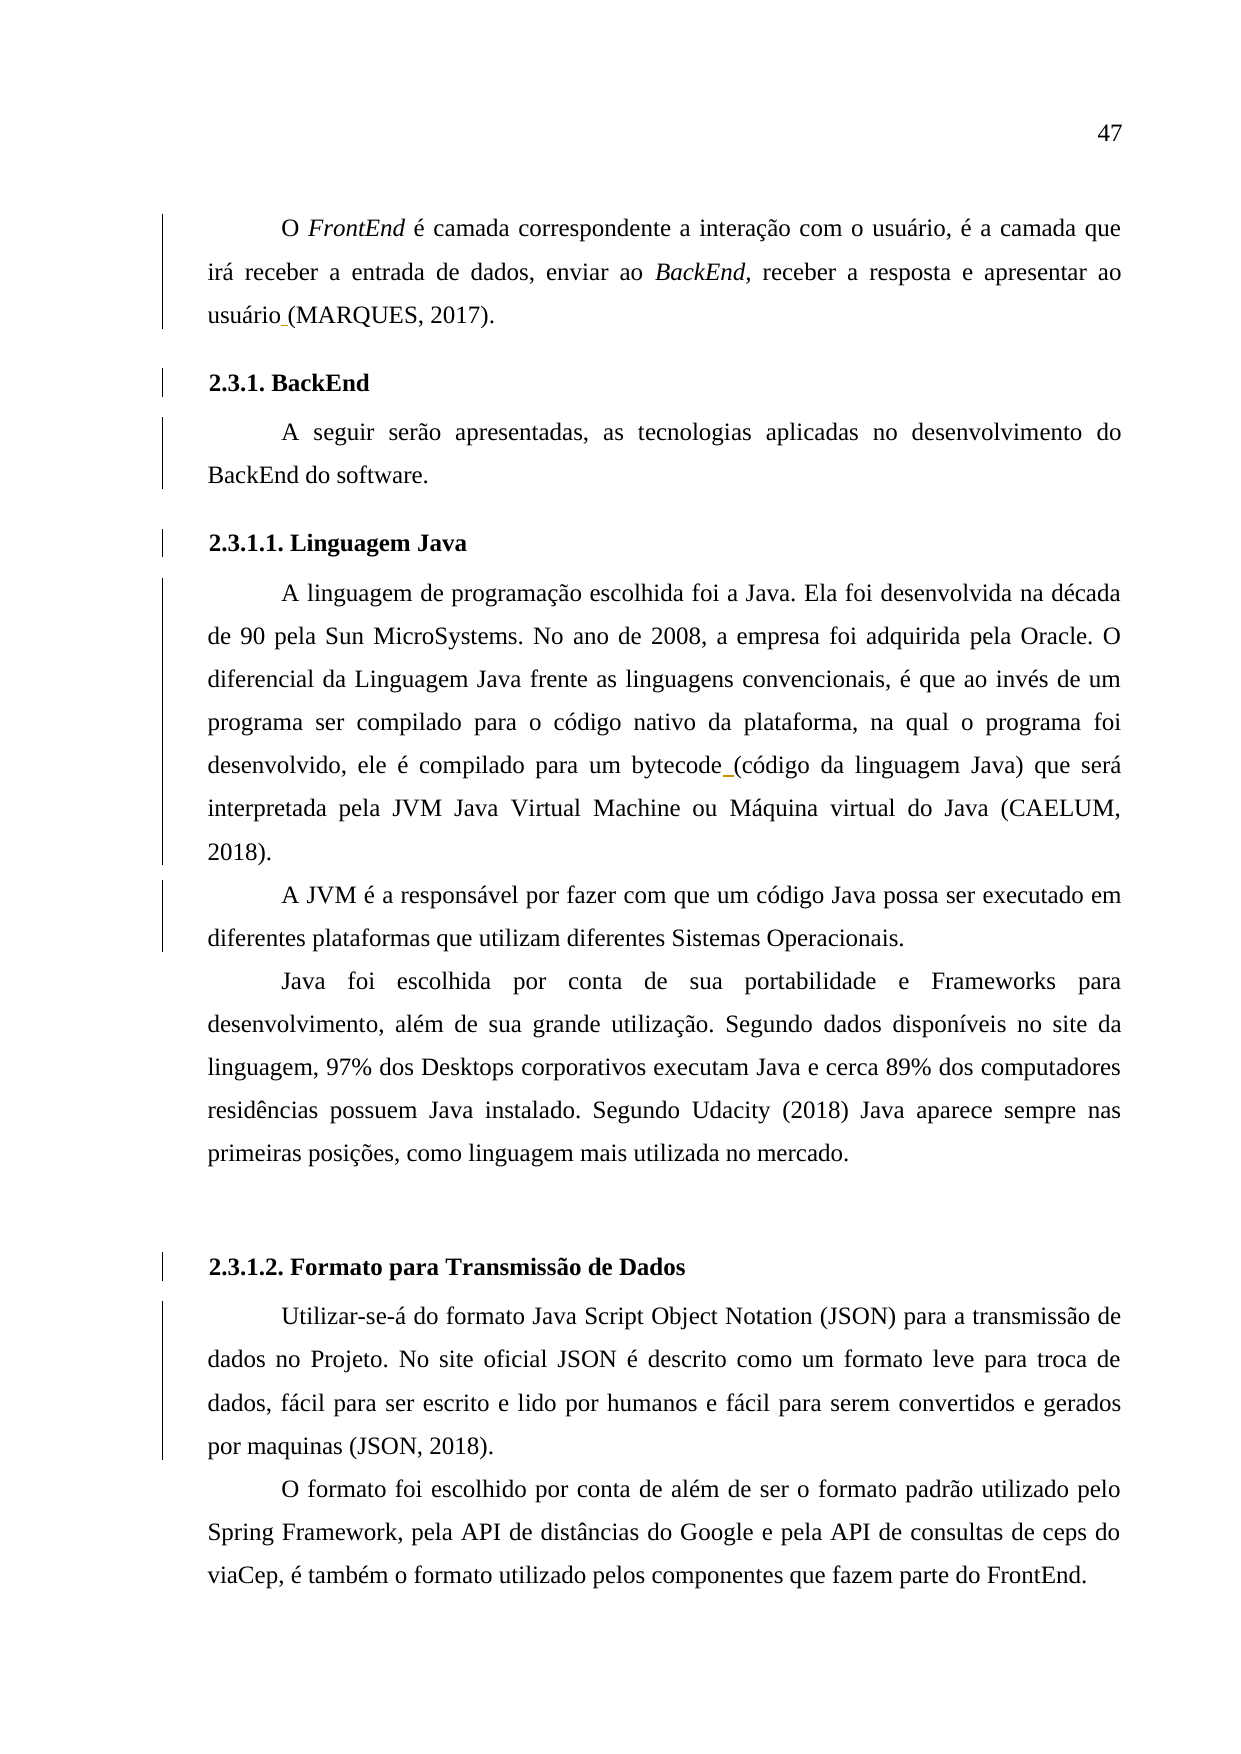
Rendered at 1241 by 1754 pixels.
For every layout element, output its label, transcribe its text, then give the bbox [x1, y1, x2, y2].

text Java foi escolhida por conta de sua portabilidade e Frameworks para desenvolvimento, além de sua grande utilização. Segundo dados disponíveis no site da linguagem, 97% dos Desktops corporativos executam Java e cerca 89% dos computadores residências possuem Java instalado. Segundo Udacity (2018) Java aparece sempre nas primeiras posições, como linguagem mais utilizada no mercado. [207, 966, 1122, 1167]
text Utilizar-se-á do formato Java Script Object Notation (JSON) para a transmissão de dados no Projeto. No site oficial JSON é descrito como um formato leve para troca de dados, fácil para ser escrito e lido por humanos e fácil para serem convertidos e gerados por maquinas (JSON, 2018). [207, 1301, 1122, 1459]
text A JVM é a responsável por fazer com que um código Java possa ser executado em diferentes plataformas que utilizam diferentes Sistemas Operacionais. [207, 880, 1122, 952]
text A seguir serão apresentadas, as tecnologias aplicadas no desenvolvimento do BackEnd do software. [207, 417, 1122, 489]
subtitle BackEnd [208, 368, 1122, 397]
text A linguagem de programação escolhida foi a Java. Ela foi desenvolvida na década de 90 pela Sun MicroSystems. No ano de 2008, a empresa foi adquirida pela Oracle. O diferencial da Linguagem Java frente as linguagens convencionais, é que ao invés de um programa ser compilado para o código nativo da plataforma, na qual o programa foi desenvolvido, ele é compilado para um bytecode(código da linguagem Java) que será interpretada pela JVM Java Virtual Machine ou Máquina virtual do Java (CAELUM, 2018). [207, 578, 1122, 865]
subtitle Linguagem Java [208, 528, 1122, 557]
subtitle Formato para Transmissão de Dados [208, 1252, 1122, 1281]
text O formato foi escolhido por conta de além de ser o formato padrão utilizado pelo Spring Framework, pela API de distâncias do Google e pela API de consultas de ceps do viaCep, é também o formato utilizado pelos componentes que fazem parte do FrontEnd. [207, 1474, 1122, 1589]
text O FrontEnd é camada correspondente a interação com o usuário, é a camada que irá receber a entrada de dados, enviar ao BackEnd, receber a resposta e apresentar ao usuário(MARQUES, 2017). [207, 213, 1122, 328]
